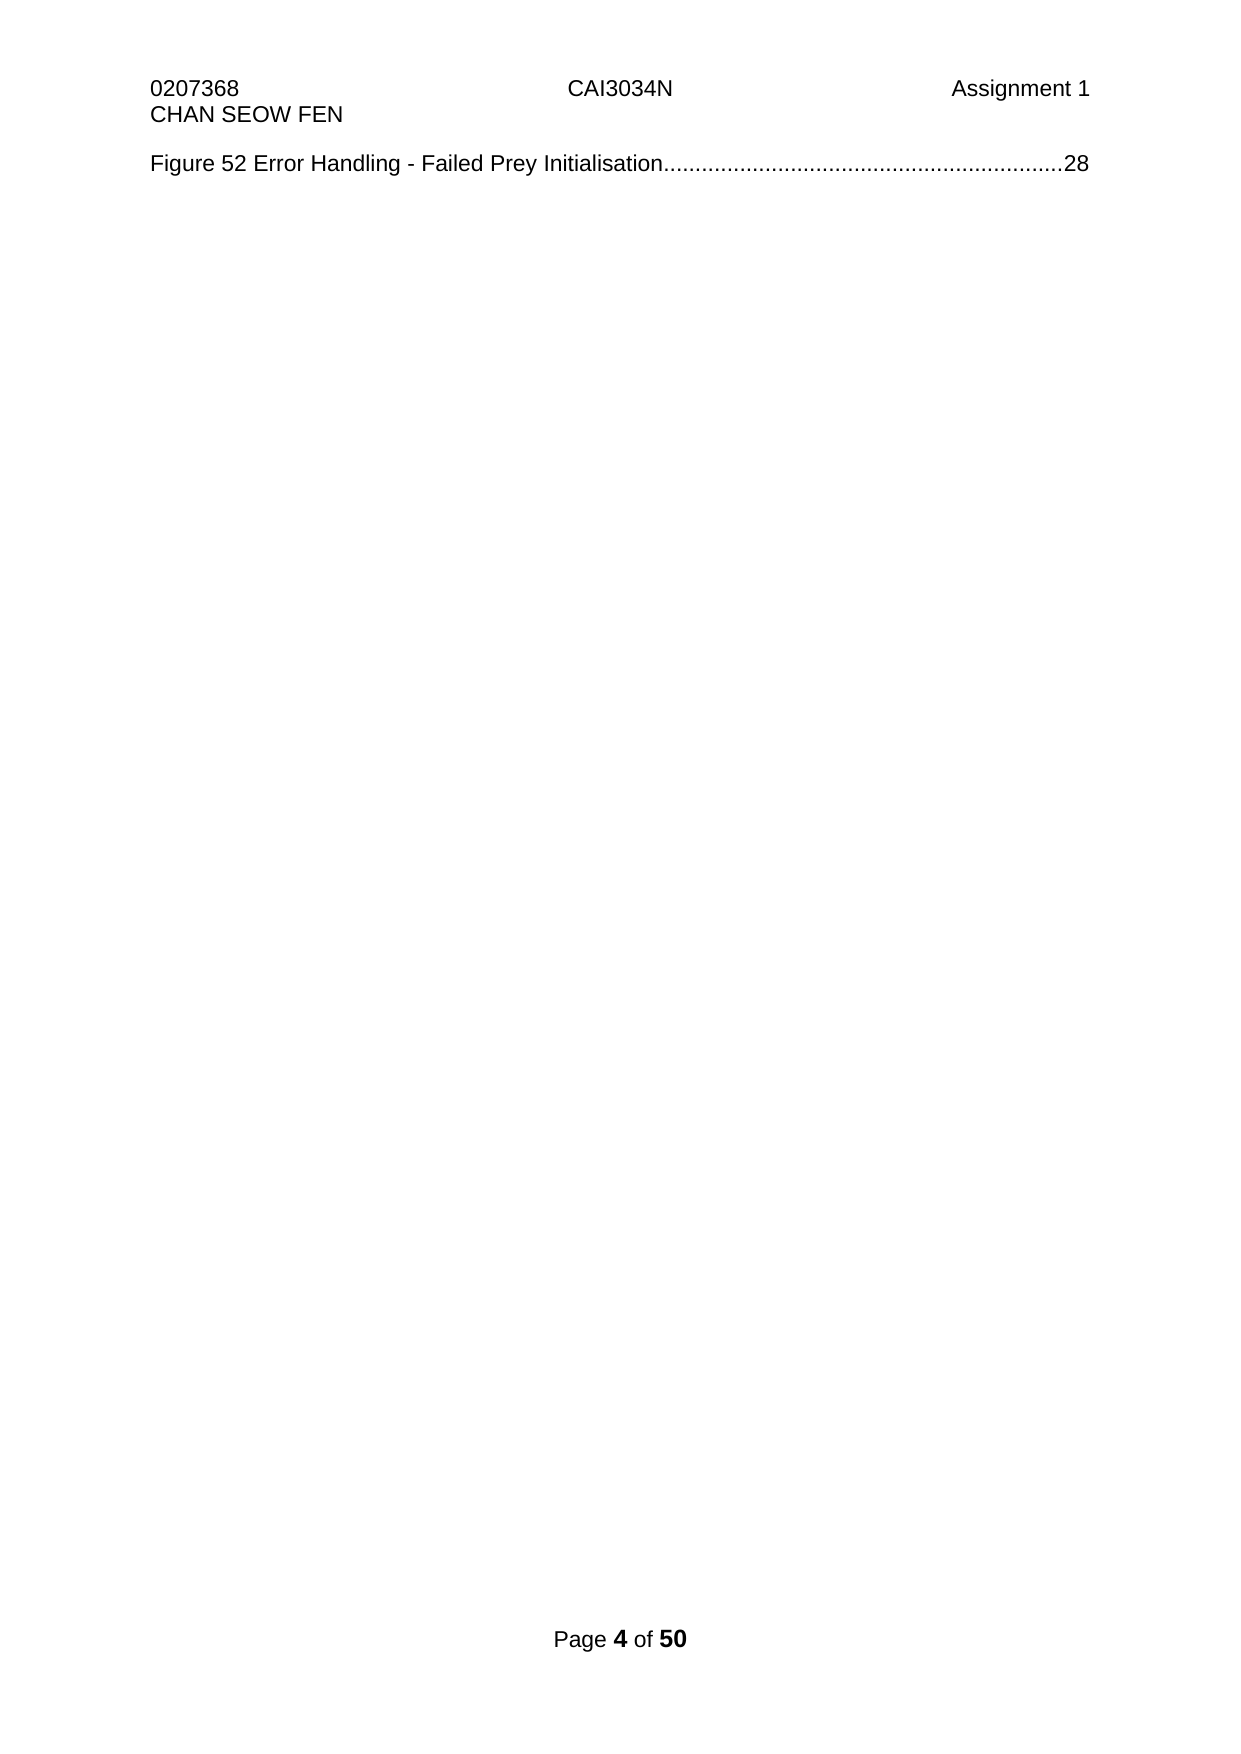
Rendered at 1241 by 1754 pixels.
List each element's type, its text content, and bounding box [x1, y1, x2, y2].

text Figure 52 Error Handling - Failed Prey Initialisation 28 [150, 150, 1090, 176]
